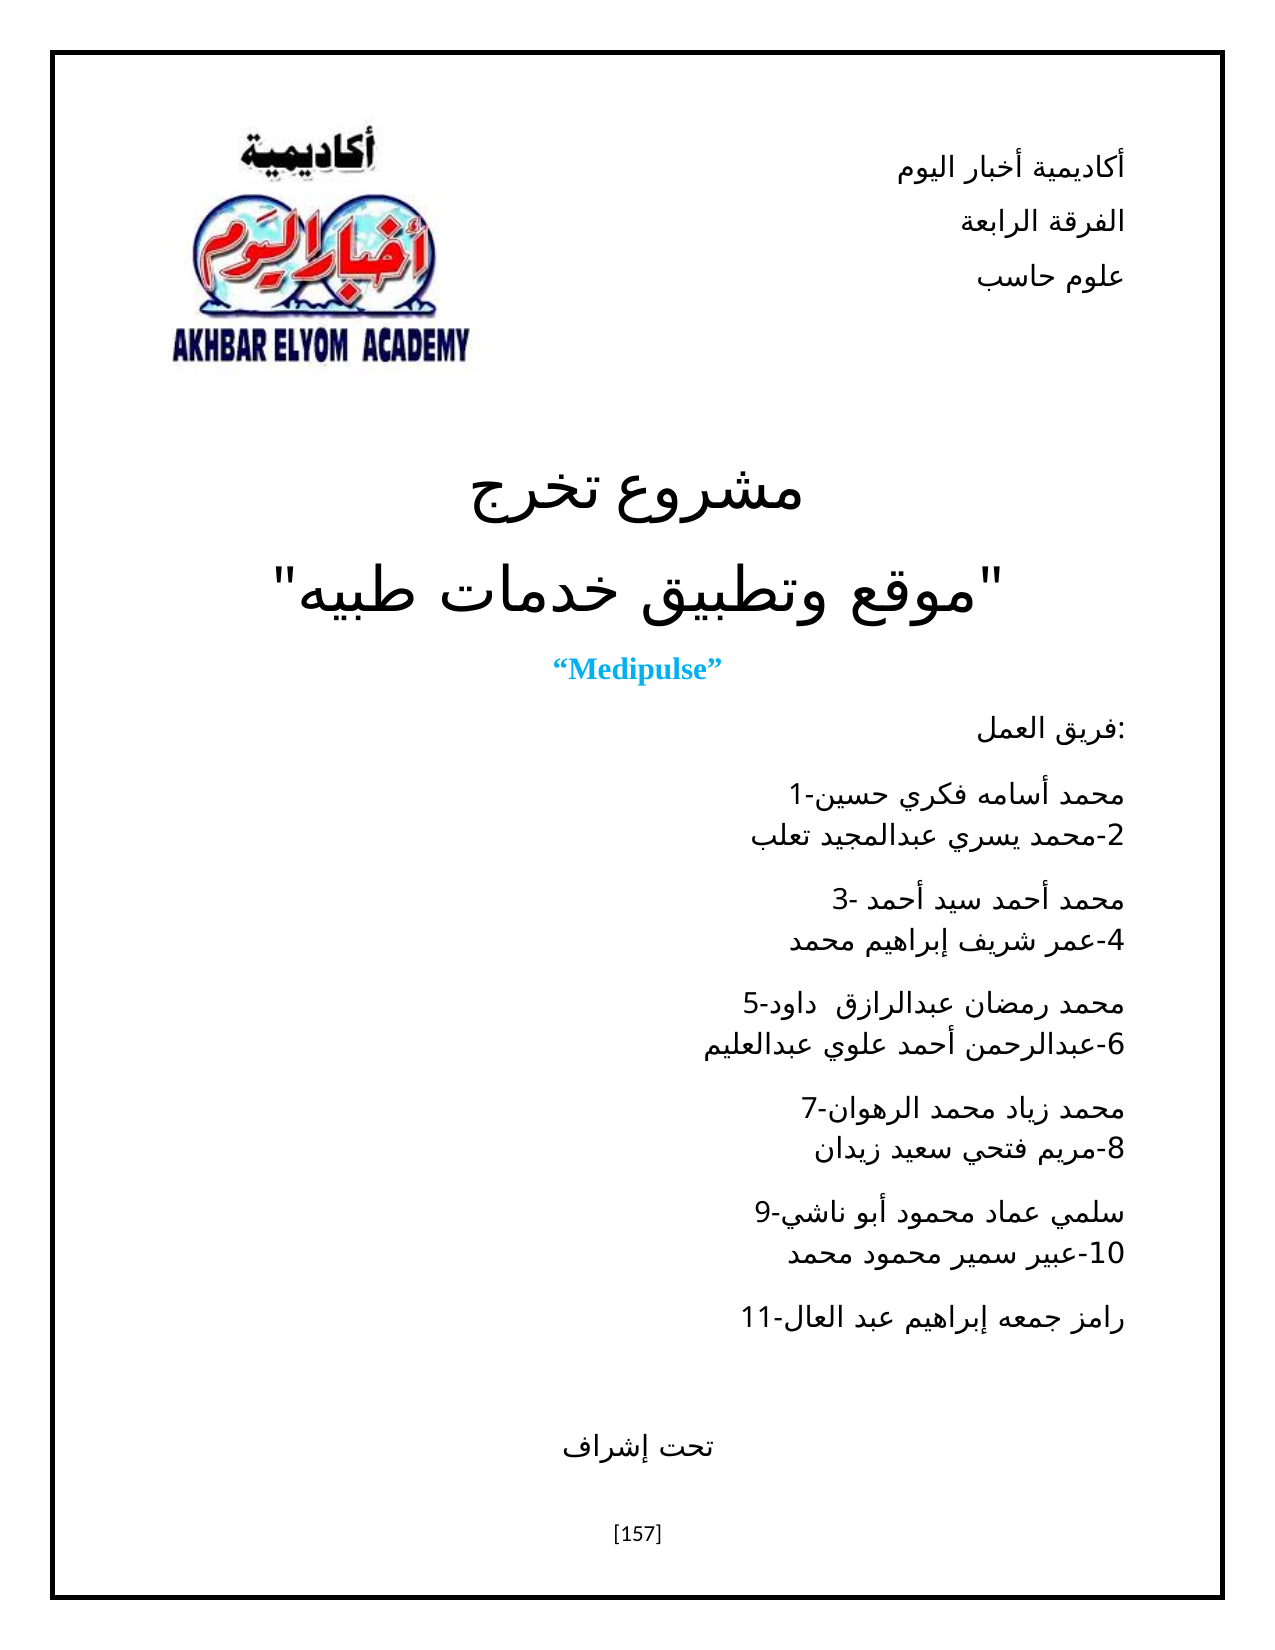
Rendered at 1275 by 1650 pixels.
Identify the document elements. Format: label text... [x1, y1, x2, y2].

text 11-رامز جمعه إبراهيم عبد العال [150, 1296, 1125, 1336]
picture [150, 105, 485, 397]
text “Medipulse” [150, 650, 1125, 686]
text 5-محمد رمضان عبدالرازق داود 6-عبدالرحمن أحمد علوي عبدالعليم [150, 983, 1125, 1061]
text علوم حاسب [485, 259, 1125, 293]
text 9-سلمي عماد محمود أبو ناشي 10-عبير سمير محمود محمد [150, 1192, 1125, 1270]
text مشروع تخرج [150, 447, 1125, 524]
text 3- محمد أحمد سيد أحمد 4-عمر شريف إبراهيم محمد [150, 878, 1125, 957]
text "موقع وتطبيق خدمات طبيه" [150, 544, 1125, 629]
text تحت إشراف [150, 1429, 1125, 1463]
text 7-محمد زياد محمد الرهوان 8-مريم فتحي سعيد زيدان [150, 1087, 1125, 1166]
text فريق العمل: [150, 707, 1125, 747]
text أكاديمية أخبار اليوم [485, 150, 1125, 184]
text الفرقة الرابعة [485, 205, 1125, 239]
text 1-محمد أسامه فكري حسين 2-محمد يسري عبدالمجيد تعلب [150, 774, 1125, 852]
